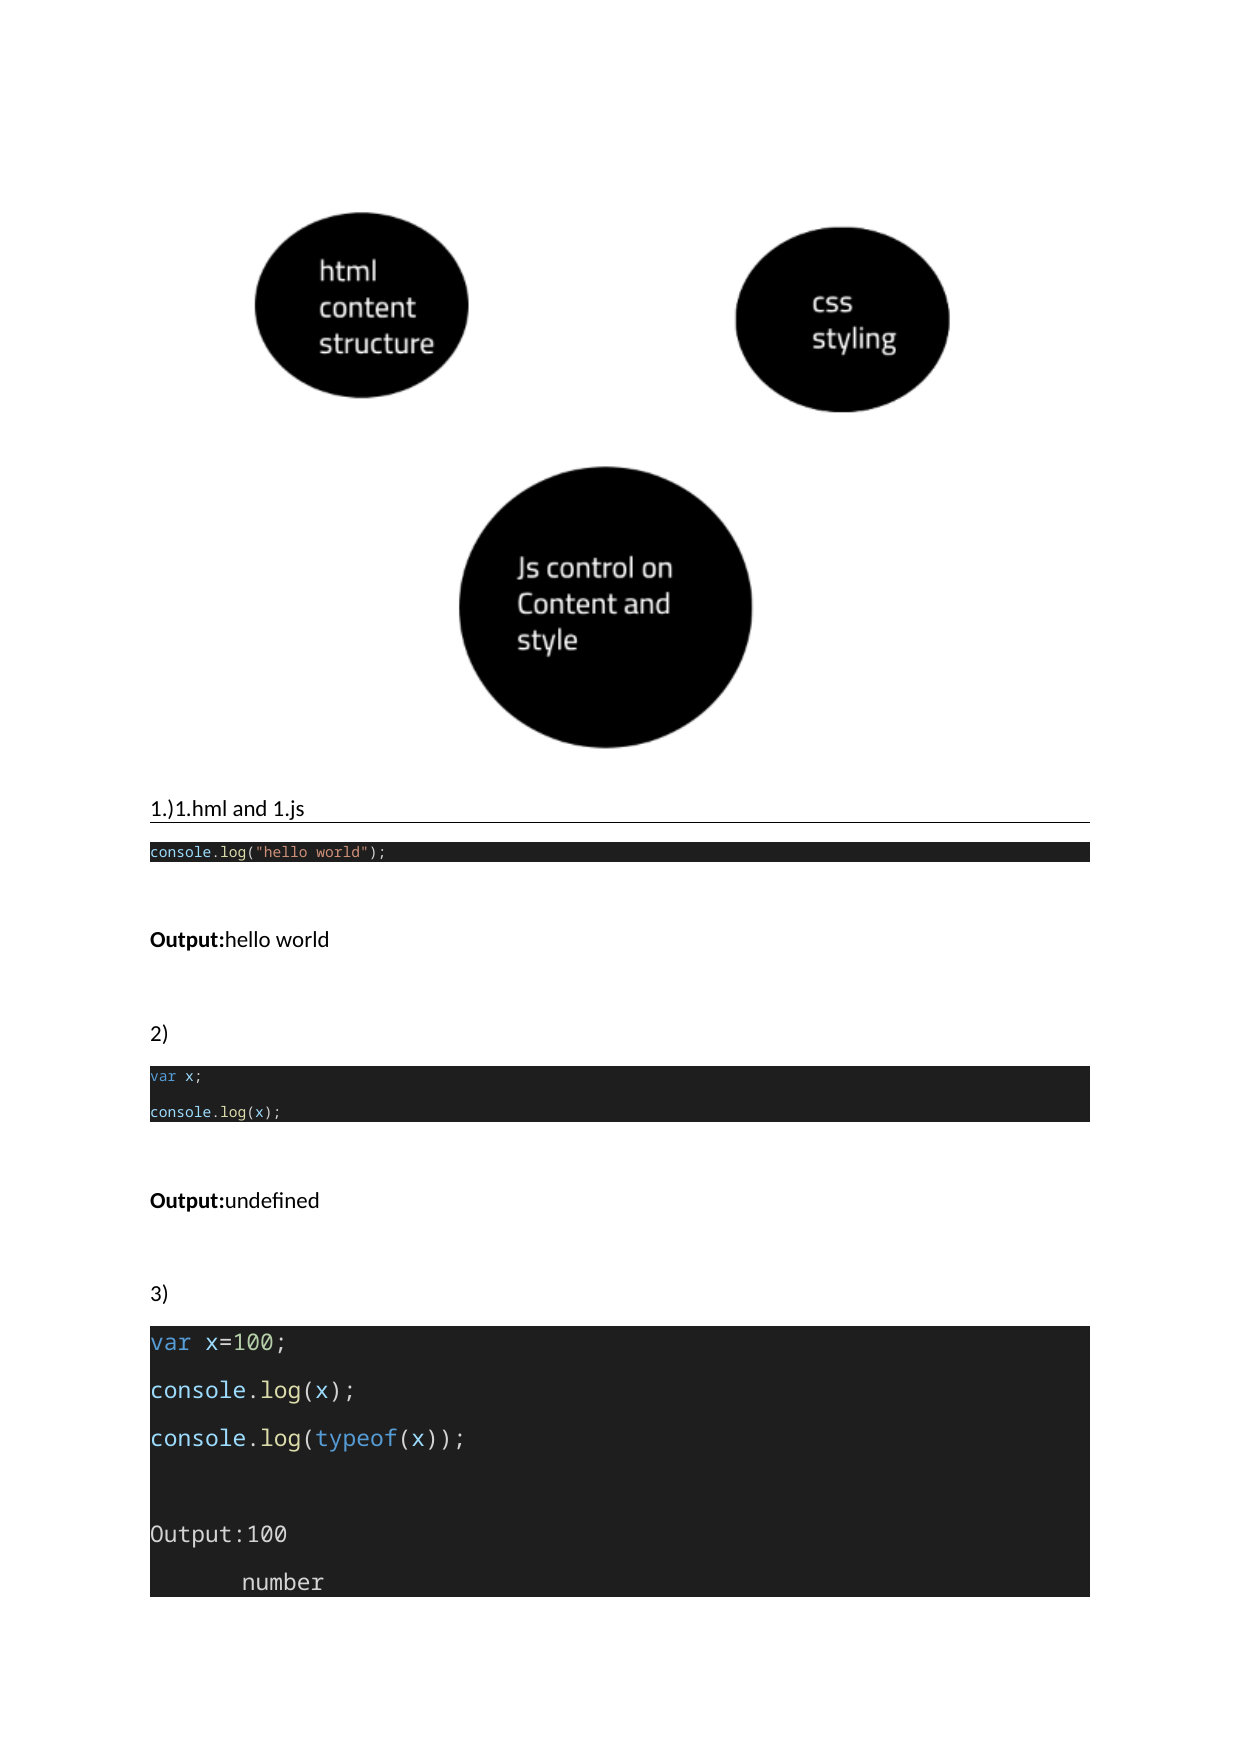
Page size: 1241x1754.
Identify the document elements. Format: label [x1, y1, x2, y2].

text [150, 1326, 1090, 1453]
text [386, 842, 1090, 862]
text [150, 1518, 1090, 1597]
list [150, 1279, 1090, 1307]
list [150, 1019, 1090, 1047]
picture [150, 150, 1015, 775]
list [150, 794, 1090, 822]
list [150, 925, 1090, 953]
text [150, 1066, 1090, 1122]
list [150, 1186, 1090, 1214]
